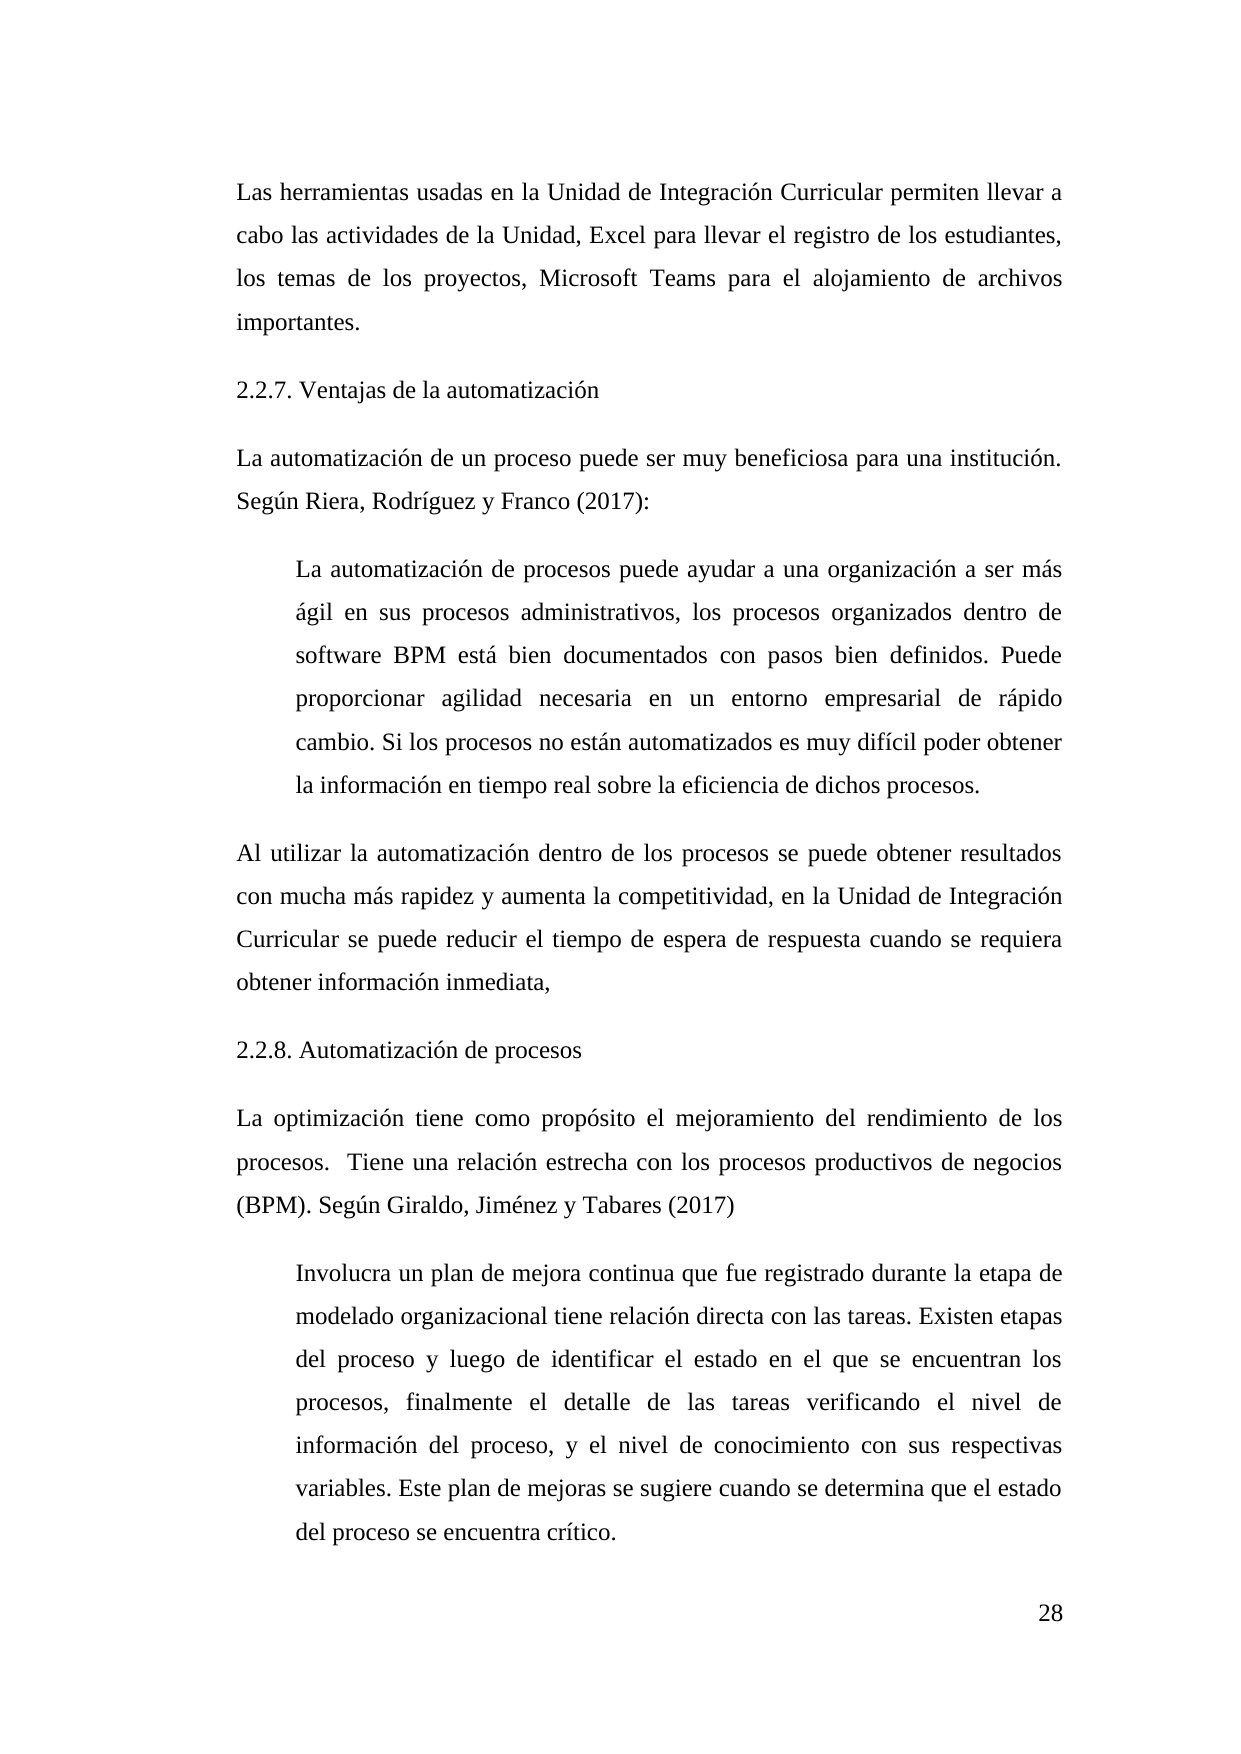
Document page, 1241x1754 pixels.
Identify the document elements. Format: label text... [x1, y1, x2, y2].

text La automatización de un proceso puede ser muy beneficiosa para una institución. Según Riera, Rodríguez y Franco (2017): [236, 443, 1063, 515]
text La automatización de procesos puede ayudar a una organización a ser más ágil en sus procesos administrativos, los procesos organizados dentro de software BPM está bien documentados con pasos bien definidos. Puede proporcionar agilidad necesaria en un entorno empresarial de rápido cambio. Si los procesos no están automatizados es muy difícil poder obtener la información en tiempo real sobre la eficiencia de dichos procesos. [295, 554, 1063, 798]
text Al utilizar la automatización dentro de los procesos se puede obtener resultados con mucha más rapidez y aumenta la competitividad, en la Unidad de Integración Curricular se puede reducir el tiempo de espera de respuesta cuando se requiera obtener información inmediata, [236, 838, 1063, 996]
text Involucra un plan de mejora continua que fue registrado durante la etapa de modelado organizacional tiene relación directa con las tareas. Existen etapas del proceso y luego de identificar el estado en el que se encuentran los procesos, finalmente el detalle de las tareas verificando el nivel de información del proceso, y el nivel de conocimiento con sus respectivas variables. Este plan de mejoras se sugiere cuando se determina que el estado del proceso se encuentra crítico. [295, 1258, 1063, 1545]
subtitle Ventajas de la automatización [236, 375, 1063, 403]
subtitle Automatización de procesos [236, 1035, 1063, 1064]
text Las herramientas usadas en la Unidad de Integración Curricular permiten llevar a cabo las actividades de la Unidad, Excel para llevar el registro de los estudiantes, los temas de los proyectos, Microsoft Teams para el alojamiento de archivos importantes. [236, 177, 1063, 335]
text La optimización tiene como propósito el mejoramiento del rendimiento de los procesos. Tiene una relación estrecha con los procesos productivos de negocios (BPM). Según Giraldo, Jiménez y Tabares (2017) [236, 1103, 1063, 1218]
